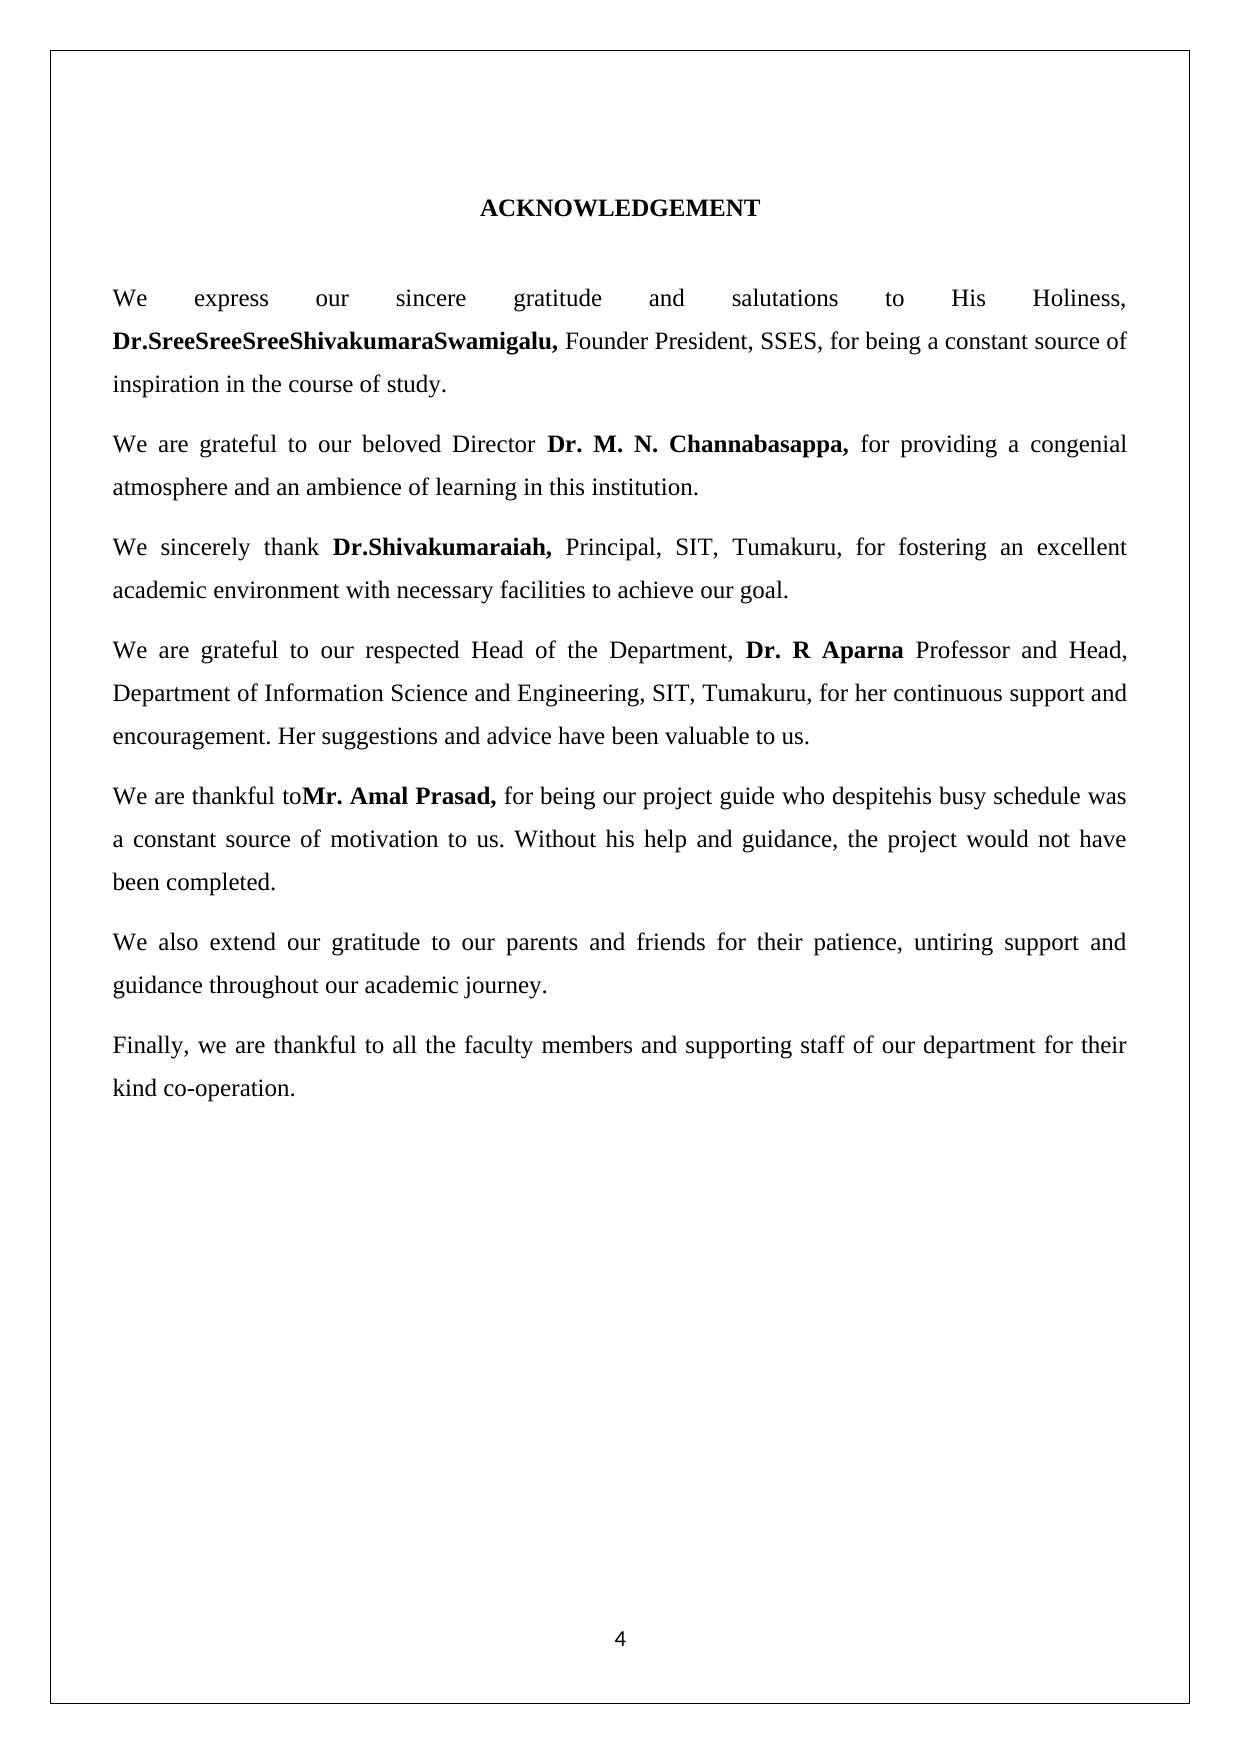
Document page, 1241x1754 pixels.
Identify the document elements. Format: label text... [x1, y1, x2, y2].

text We are thankful toMr. Amal Prasad, for being our project guide who despitehis busy schedule was a constant source of motivation to us. Without his help and guidance, the project would not have been completed. [112, 781, 1128, 896]
text We are grateful to our beloved Director Dr. M. N. Channabasappa, for providing a congenial atmosphere and an ambience of learning in this institution. [112, 429, 1128, 501]
text Finally, we are thankful to all the faculty members and supporting staff of our department for their kind co-operation. [112, 1030, 1128, 1102]
text ACKNOWLEDGEMENT [112, 193, 1128, 222]
text We also extend our gratitude to our parents and friends for their patience, untiring support and guidance throughout our academic journey. [112, 927, 1128, 999]
text We sincerely thank Dr.Shivakumaraiah, Principal, SIT, Tumakuru, for fostering an excellent academic environment with necessary facilities to achieve our goal. [112, 532, 1128, 604]
text We express our sincere gratitude and salutations to His Holiness, Dr.SreeSreeSreeShivakumaraSwamigalu, Founder President, SSES, for being a constant source of inspiration in the course of study. [112, 283, 1128, 398]
text We are grateful to our respected Head of the Department, Dr. R Aparna Professor and Head, Department of Information Science and Engineering, SIT, Tumakuru, for her continuous support and encouragement. Her suggestions and advice have been valuable to us. [112, 635, 1128, 750]
